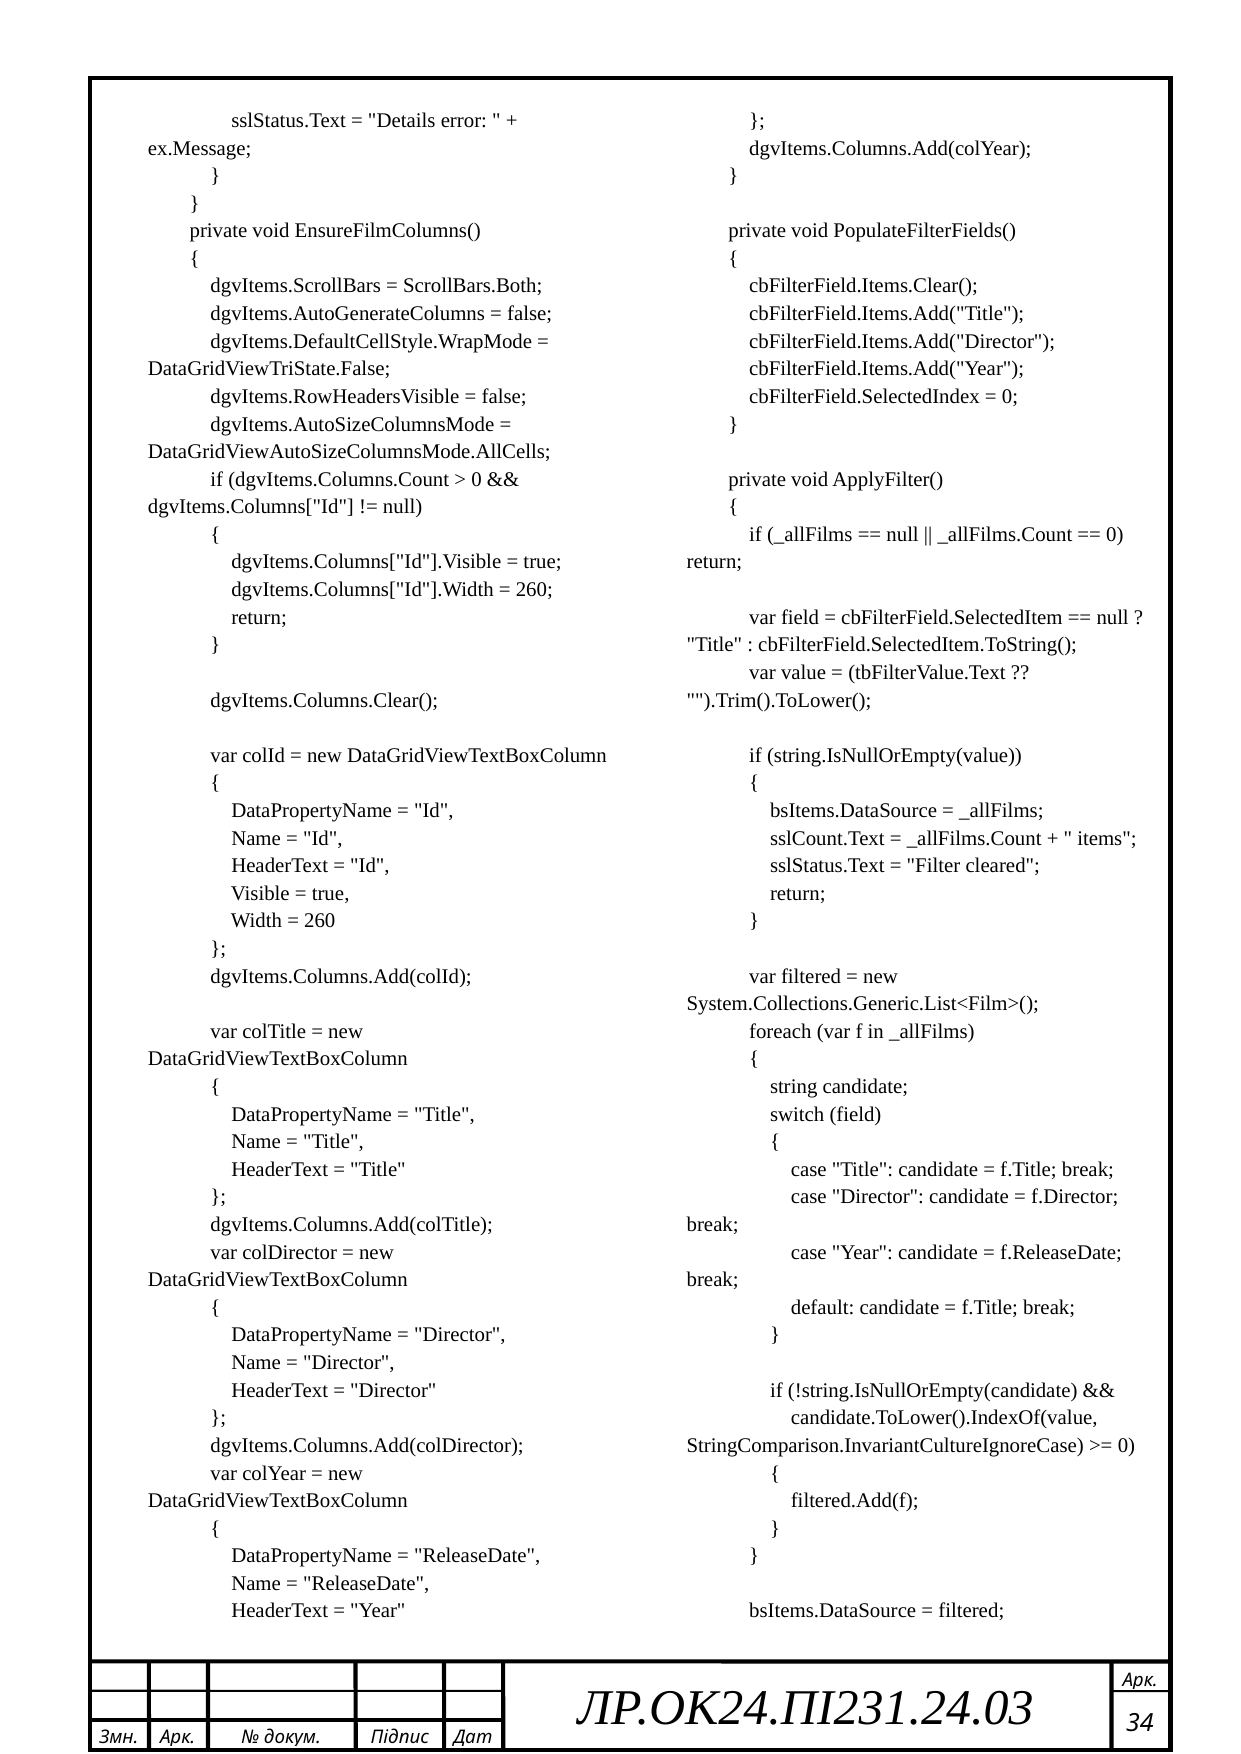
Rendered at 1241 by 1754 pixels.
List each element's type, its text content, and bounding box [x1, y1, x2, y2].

text { [148, 522, 613, 546]
text var field = cbFilterField.SelectedItem == null ? "Title" : cbFilterField.SelectedItem.ToString(); [686, 605, 1152, 656]
text dgvItems.Columns.Add(colYear); [686, 135, 1152, 159]
text DataPropertyName = "Title", [148, 1102, 613, 1126]
text sslStatus.Text = "Details error: " + ex.Message; [148, 108, 613, 159]
text Name = "Director", [148, 1350, 613, 1374]
text { [148, 246, 613, 270]
text if (dgvItems.Columns.Count > 0 && dgvItems.Columns["Id"] != null) [148, 467, 613, 518]
text sslCount.Text = _allFilms.Count + " items"; [686, 826, 1152, 849]
text Name = "ReleaseDate", [148, 1571, 613, 1595]
text { [686, 770, 1152, 794]
text private void EnsureFilmColumns() [148, 218, 613, 242]
text Name = "Id", [148, 826, 613, 849]
text return; [686, 881, 1152, 905]
text private void PopulateFilterFields() [686, 218, 1152, 242]
text cbFilterField.SelectedIndex = 0; [686, 384, 1152, 408]
text foreach (var f in _allFilms) [686, 1019, 1152, 1043]
text if (string.IsNullOrEmpty(value)) [686, 743, 1152, 767]
text string candidate; [686, 1074, 1152, 1098]
text } [148, 632, 613, 656]
text dgvItems.DefaultCellStyle.WrapMode = DataGridViewTriState.False; [148, 329, 613, 380]
text bsItems.DataSource = _allFilms; [686, 798, 1152, 822]
text dgvItems.ScrollBars = ScrollBars.Both; [148, 273, 613, 297]
text candidate.ToLower().IndexOf(value, StringComparison.InvariantCultureIgnoreCase) >= 0) [686, 1405, 1152, 1457]
text dgvItems.RowHeadersVisible = false; [148, 384, 613, 408]
text }; [148, 936, 613, 960]
text var colYear = new DataGridViewTextBoxColumn [148, 1460, 613, 1512]
text case "Title": candidate = f.Title; break; [686, 1157, 1152, 1181]
text } [686, 411, 1152, 436]
text switch (field) [686, 1102, 1152, 1126]
text cbFilterField.Items.Add("Director"); [686, 329, 1152, 353]
text { [148, 1295, 613, 1319]
text dgvItems.Columns.Add(colId); [148, 963, 613, 988]
text dgvItems.AutoGenerateColumns = false; [148, 301, 613, 325]
text { [686, 246, 1152, 270]
text HeaderText = "Id", [148, 853, 613, 877]
text var colTitle = new DataGridViewTextBoxColumn [148, 1019, 613, 1070]
text { [686, 1046, 1152, 1070]
text var value = (tbFilterValue.Text ?? "").Trim().ToLower(); [686, 660, 1152, 712]
text var colId = new DataGridViewTextBoxColumn [148, 743, 613, 767]
text dgvItems.Columns["Id"].Width = 260; [148, 577, 613, 601]
text Width = 260 [148, 908, 613, 932]
text if (_allFilms == null || _allFilms.Count == 0) return; [686, 522, 1152, 573]
text cbFilterField.Items.Add("Year"); [686, 356, 1152, 380]
text dgvItems.AutoSizeColumnsMode = DataGridViewAutoSizeColumnsMode.AllCells; [148, 411, 613, 463]
text } [148, 163, 613, 187]
text HeaderText = "Title" [148, 1157, 613, 1181]
text dgvItems.Columns.Add(colDirector); [148, 1433, 613, 1457]
text var filtered = new System.Collections.Generic.List<Film>(); [686, 963, 1152, 1015]
text dgvItems.Columns["Id"].Visible = true; [148, 549, 613, 573]
text Name = "Title", [148, 1129, 613, 1153]
text { [686, 1460, 1152, 1484]
text { [686, 1129, 1152, 1153]
text } [148, 191, 613, 215]
text case "Director": candidate = f.Director; break; [686, 1184, 1152, 1236]
text { [148, 1074, 613, 1098]
text dgvItems.Columns.Clear(); [148, 687, 613, 712]
text } [686, 1322, 1152, 1346]
text private void ApplyFilter() [686, 467, 1152, 491]
text DataPropertyName = "Id", [148, 798, 613, 822]
text bsItems.DataSource = filtered; [686, 1598, 1152, 1622]
text cbFilterField.Items.Clear(); [686, 273, 1152, 297]
text case "Year": candidate = f.ReleaseDate; break; [686, 1239, 1152, 1291]
text }; [686, 108, 1152, 132]
text HeaderText = "Director" [148, 1378, 613, 1402]
text sslStatus.Text = "Filter cleared"; [686, 853, 1152, 877]
text cbFilterField.Items.Add("Title"); [686, 301, 1152, 325]
text } [686, 1516, 1152, 1540]
text filtered.Add(f); [686, 1488, 1152, 1512]
text return; [148, 605, 613, 629]
text var colDirector = new DataGridViewTextBoxColumn [148, 1239, 613, 1291]
text } [686, 163, 1152, 187]
text DataPropertyName = "ReleaseDate", [148, 1543, 613, 1567]
text }; [148, 1405, 613, 1429]
text } [686, 1543, 1152, 1567]
text }; [148, 1184, 613, 1208]
text { [148, 1516, 613, 1540]
text { [148, 770, 613, 794]
text } [686, 908, 1152, 932]
text { [686, 494, 1152, 518]
text Visible = true, [148, 881, 613, 905]
text HeaderText = "Year" [148, 1598, 613, 1622]
text if (!string.IsNullOrEmpty(candidate) && [686, 1378, 1152, 1402]
text DataPropertyName = "Director", [148, 1322, 613, 1346]
text dgvItems.Columns.Add(colTitle); [148, 1212, 613, 1236]
text default: candidate = f.Title; break; [686, 1295, 1152, 1319]
